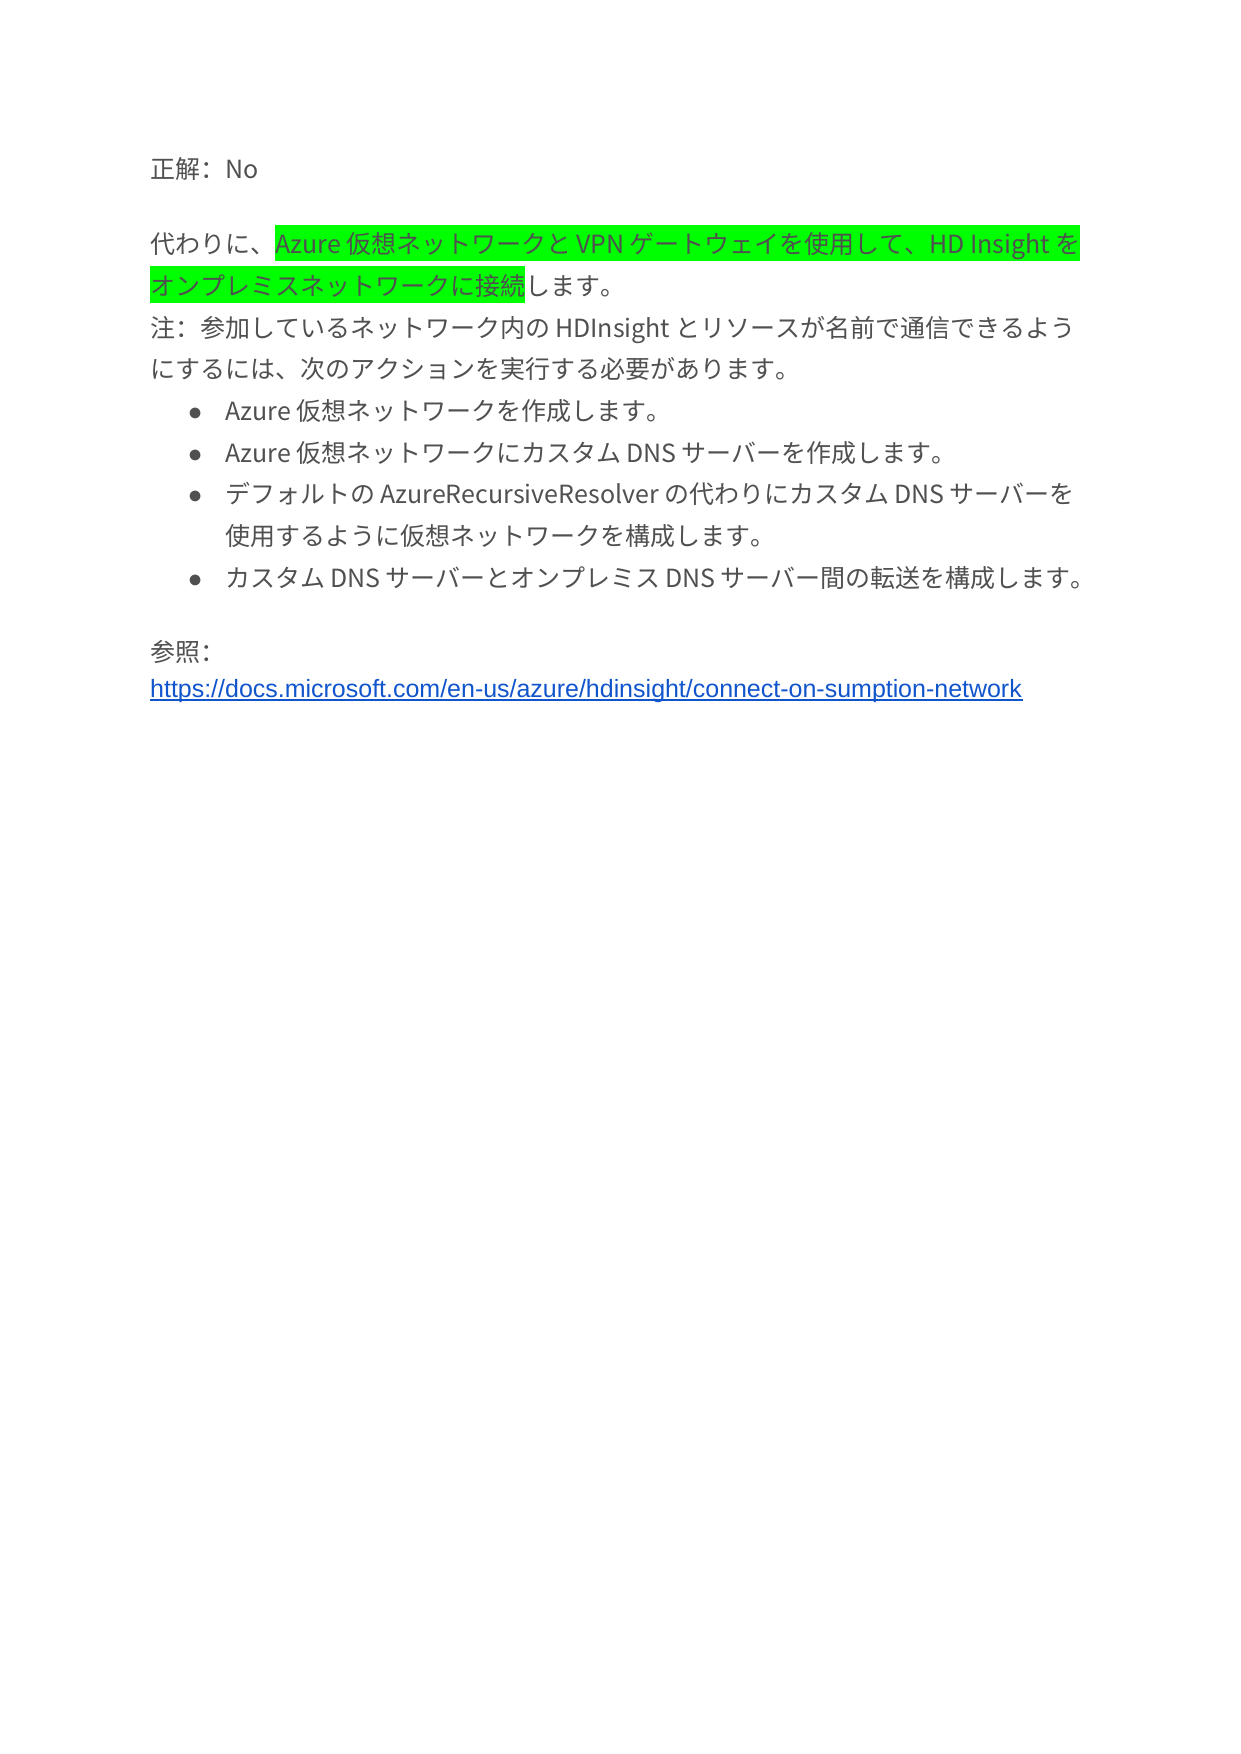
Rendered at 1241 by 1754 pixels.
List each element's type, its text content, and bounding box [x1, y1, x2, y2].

text https://docs.microsoft.com/en-us/azure/hdinsight/connect-on-sumption-network [150, 674, 1090, 703]
list Azure仮想ネットワークを作成します。 [187, 391, 1090, 428]
text 参照： [150, 633, 1090, 669]
list カスタムDNSサーバーとオンプレミスDNSサーバー間の転送を構成します。 [187, 558, 1090, 594]
text 正解：No [150, 150, 1090, 186]
text 代わりに、Azure仮想ネットワークとVPNゲートウェイを使用して、HD Insightをオンプレミスネットワークに接続します。 [150, 225, 1090, 303]
list Azure仮想ネットワークにカスタムDNSサーバーを作成します。 [187, 433, 1090, 469]
text 注：参加しているネットワーク内のHDInsightとリソースが名前で通信できるようにするには、次のアクションを実行する必要があります。 [150, 308, 1090, 386]
list デフォルトのAzureRecursiveResolverの代わりにカスタムDNSサーバーを使用するように仮想ネットワークを構成します。 [187, 475, 1090, 553]
